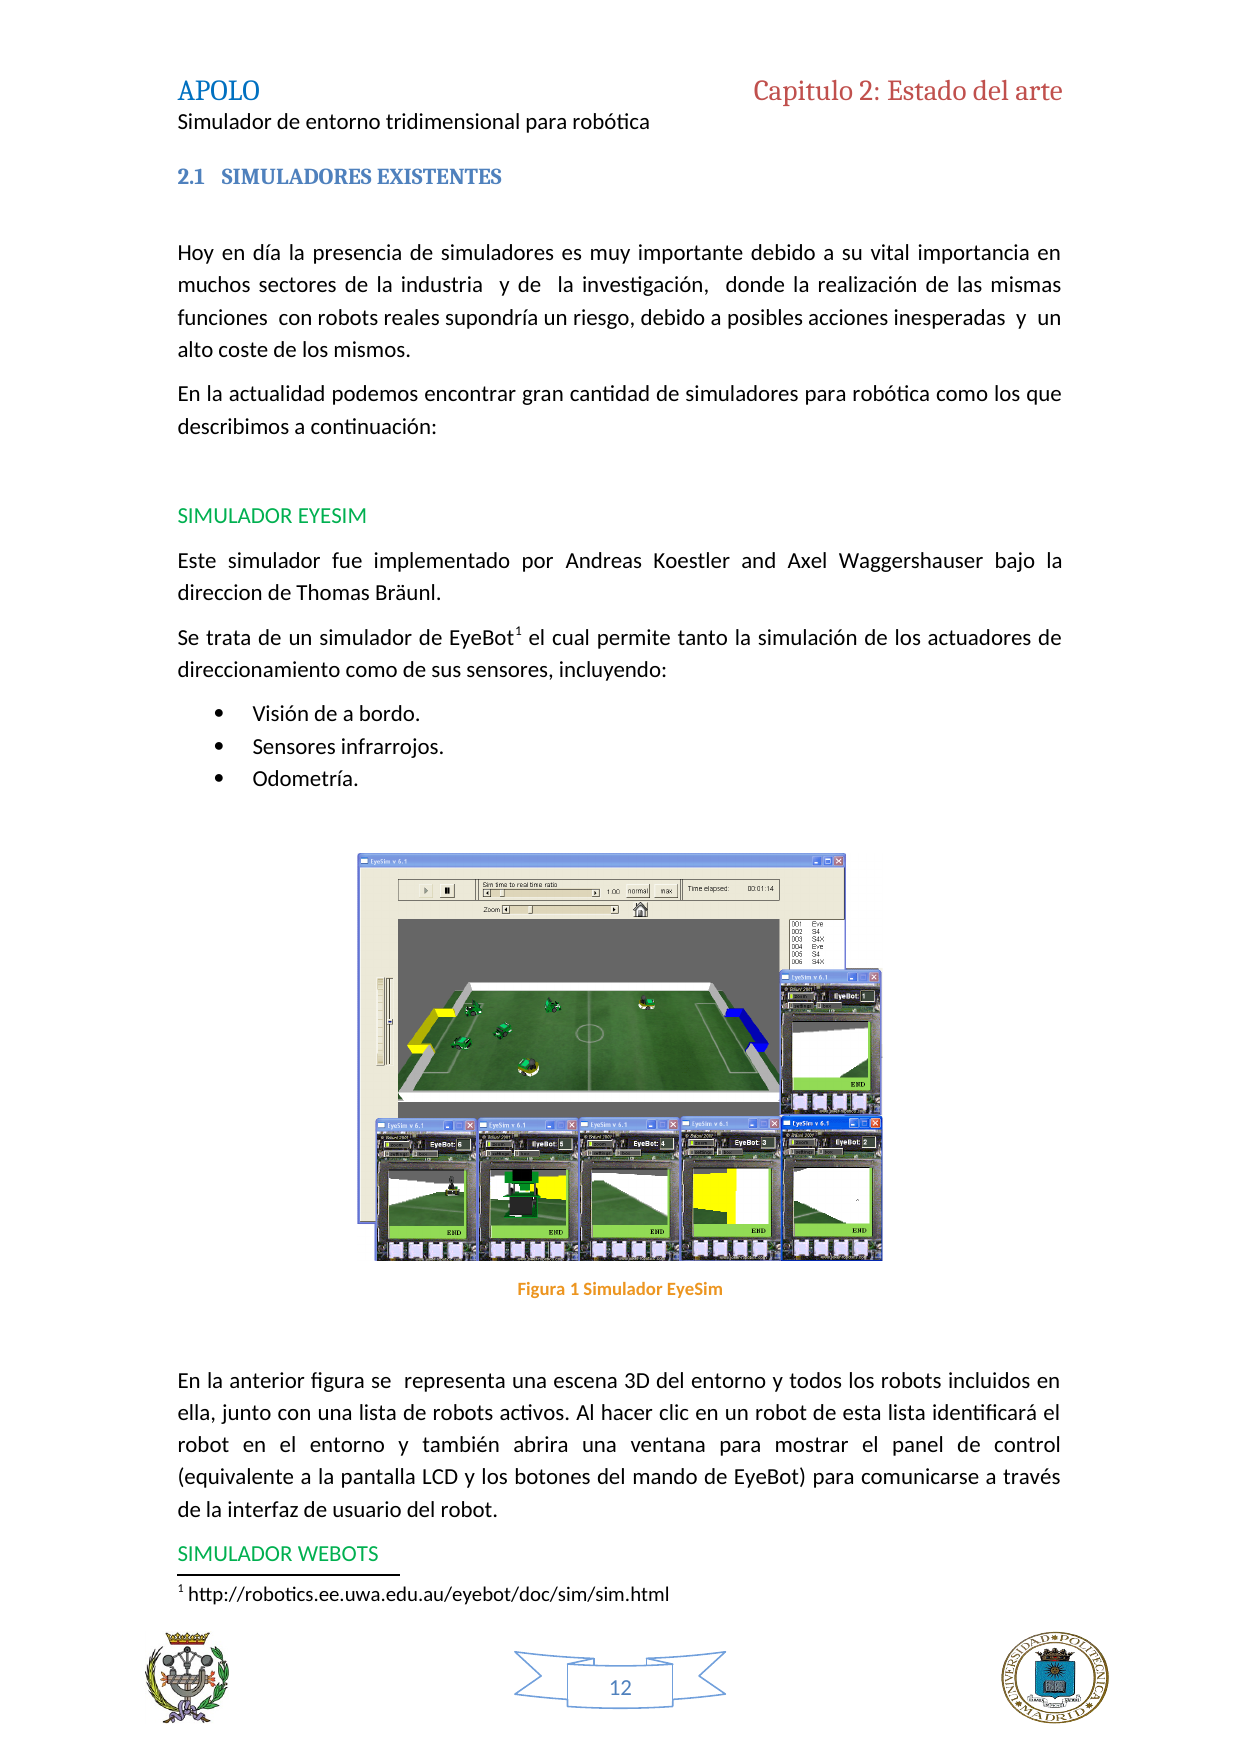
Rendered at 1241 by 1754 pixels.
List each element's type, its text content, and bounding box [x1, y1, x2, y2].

text Se trata de un simulador de EyeBot el cual permite tanto la simulación de los actuadores de direccionamiento como de sus sensores, incluyendo: [177, 623, 1063, 683]
text En la actualidad podemos encontrar gran cantidad de simuladores para robótica como los que describimos a continuación: [177, 379, 1063, 440]
text Este simulador fue implementado por Andreas Koestler and Axel Waggershauser bajo la direccion de Thomas Bräunl. [177, 546, 1063, 606]
text En la anterior figura se representa una escena 3D del entorno y todos los robots incluidos en ella, junto con una lista de robots activos. Al hacer clic en un robot de esta lista identificará el robot en el entorno y también abrira una ventana para mostrar el panel de control (equivalente a la pantalla LCD y los botones del mando de EyeBot) para comunicarse a través de la interfaz de usuario del robot. [177, 1366, 1063, 1523]
picture [357, 853, 883, 1261]
picture [145, 1631, 229, 1724]
subtitle SIMULADORES EXISTENTES [177, 163, 1063, 190]
text SIMULADOR WEBOTS [177, 1539, 1063, 1567]
list Visión de a bordo. [215, 699, 1063, 728]
list Sensores infrarrojos. [215, 732, 1063, 760]
picture [1000, 1631, 1110, 1724]
text Figura 1 Simulador EyeSim [177, 1277, 1063, 1300]
text Hoy en día la presencia de simuladores es muy importante debido a su vital importancia en muchos sectores de la industria y de la investigación, donde la realización de las mismas funciones con robots reales supondría un riesgo, debido a posibles acciones inesperadas y un alto coste de los mismos. [177, 238, 1063, 363]
text SIMULADOR EYESIM [177, 501, 1063, 529]
list Odometría. [215, 764, 1063, 792]
